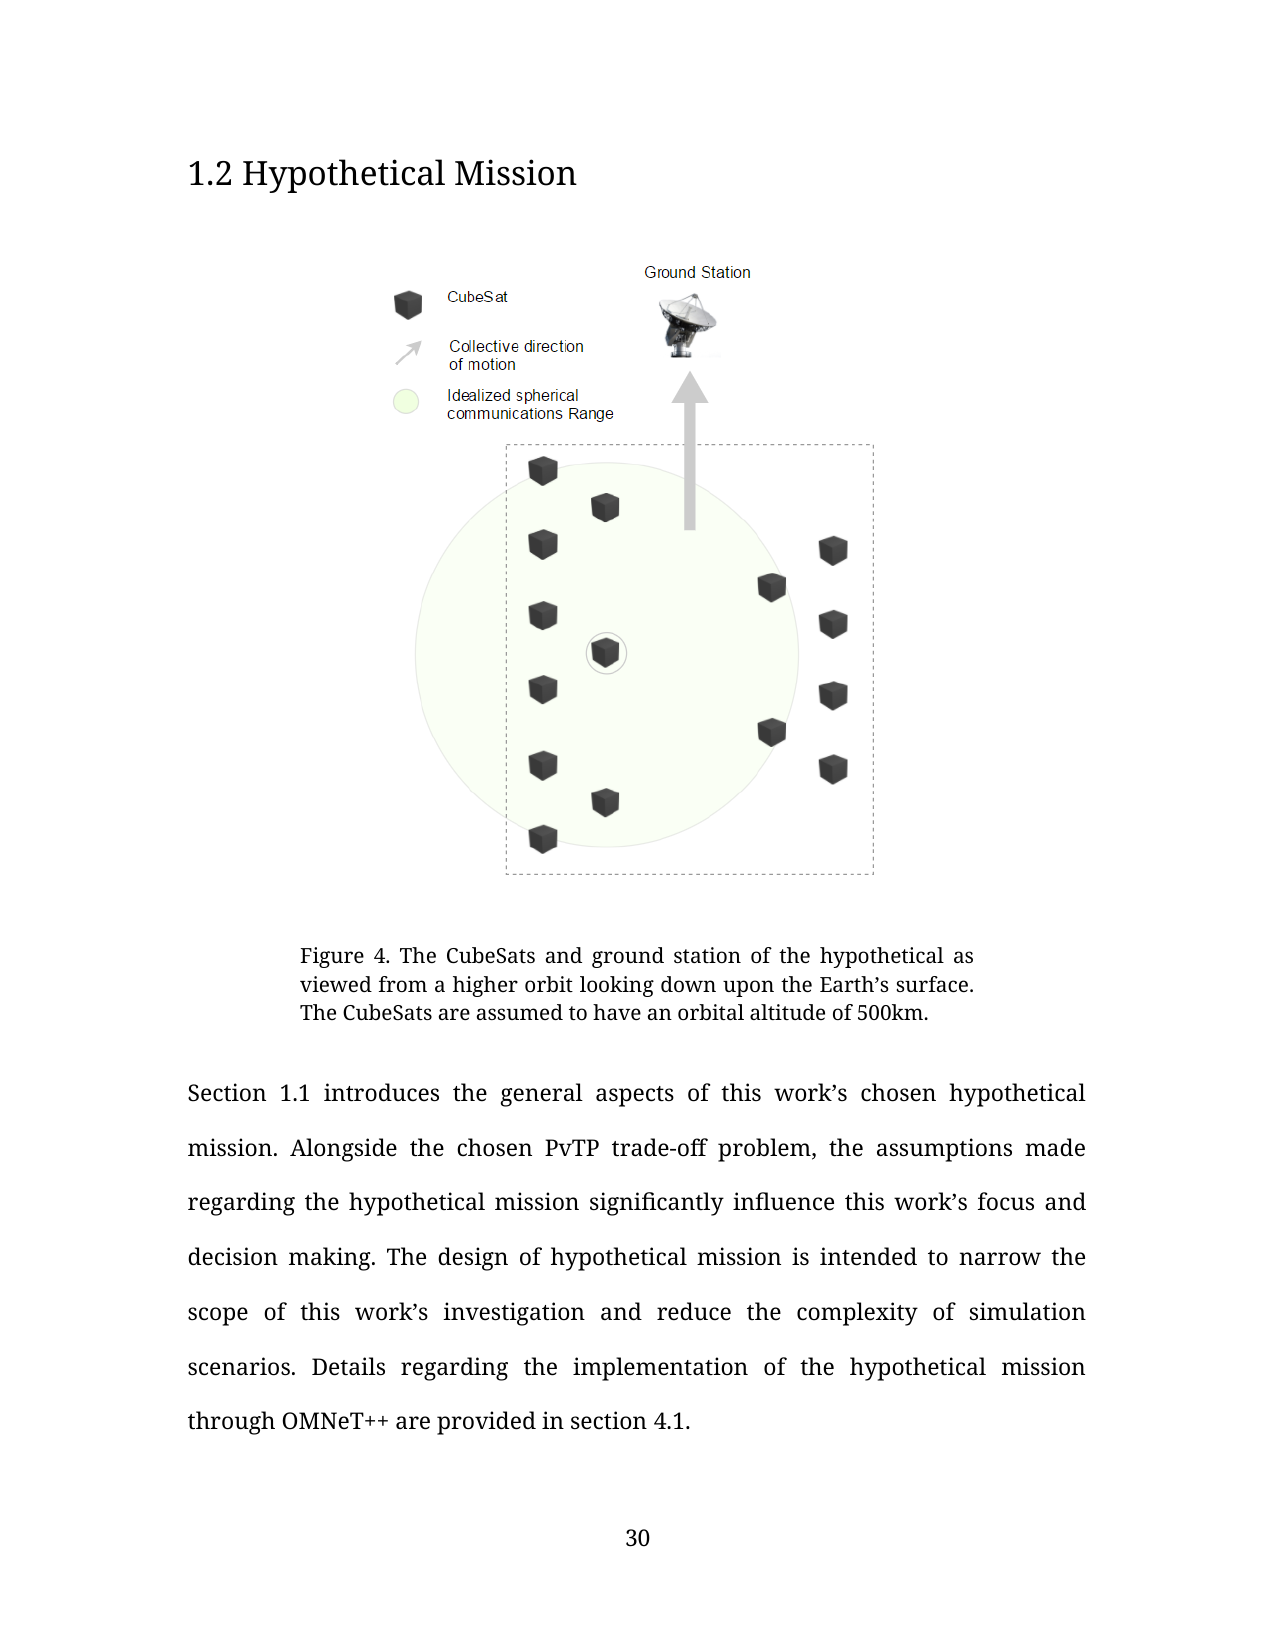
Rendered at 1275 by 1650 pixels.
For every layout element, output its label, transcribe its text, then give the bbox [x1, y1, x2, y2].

picture [374, 246, 901, 902]
text Figure 4. The CubeSats and ground station of the hypothetical as viewed from a higher orbit looking down upon the Earth’s surface. The CubeSats are assumed to have an orbital altitude of 500km. [300, 942, 975, 1027]
subtitle Hypothetical Mission [187, 150, 1087, 195]
text Section 1.1 introduces the general aspects of this work’s chosen hypothetical mission. Alongside the chosen PvTP trade-off problem, the assumptions made regarding the hypothetical mission significantly influence this work’s focus and decision making. The design of hypothetical mission is intended to narrow the scope of this work’s investigation and reduce the complexity of simulation scenarios. Details regarding the implementation of the hypothetical mission through OMNeT++ are provided in section 4.1. [187, 1077, 1087, 1436]
